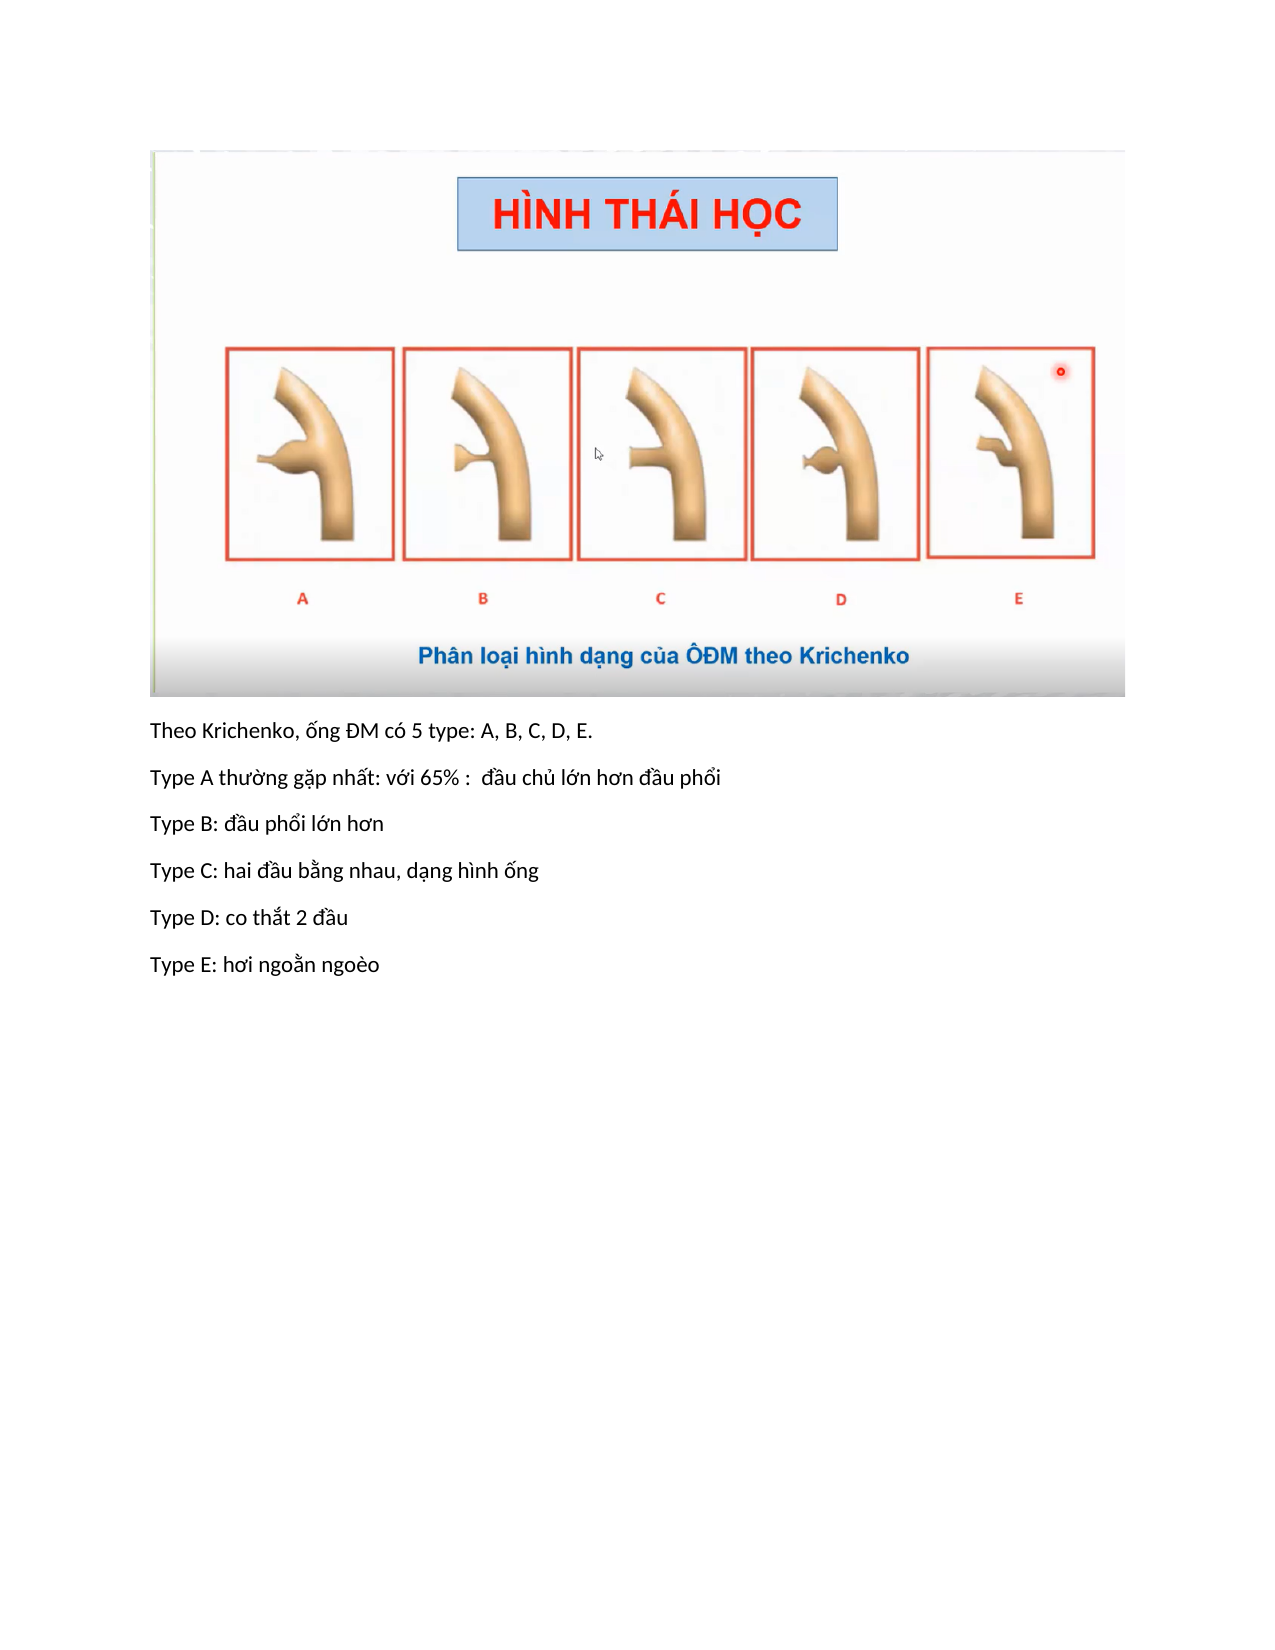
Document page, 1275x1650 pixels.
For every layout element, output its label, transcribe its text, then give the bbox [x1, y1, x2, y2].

text Theo Krichenko, ống ĐM có 5 type: A, B, C, D, E. [150, 716, 1125, 744]
picture [150, 150, 1125, 697]
text Type D: co thắt 2 đầu [150, 903, 1125, 931]
text Type E: hơi ngoằn ngoèo [150, 950, 1125, 978]
text Type C: hai đầu bằng nhau, dạng hình ống [150, 856, 1125, 884]
text Type A thường gặp nhất: với 65% : đầu chủ lớn hơn đầu phổi [150, 763, 1125, 791]
text Type B: đầu phổi lớn hơn [150, 809, 1125, 837]
